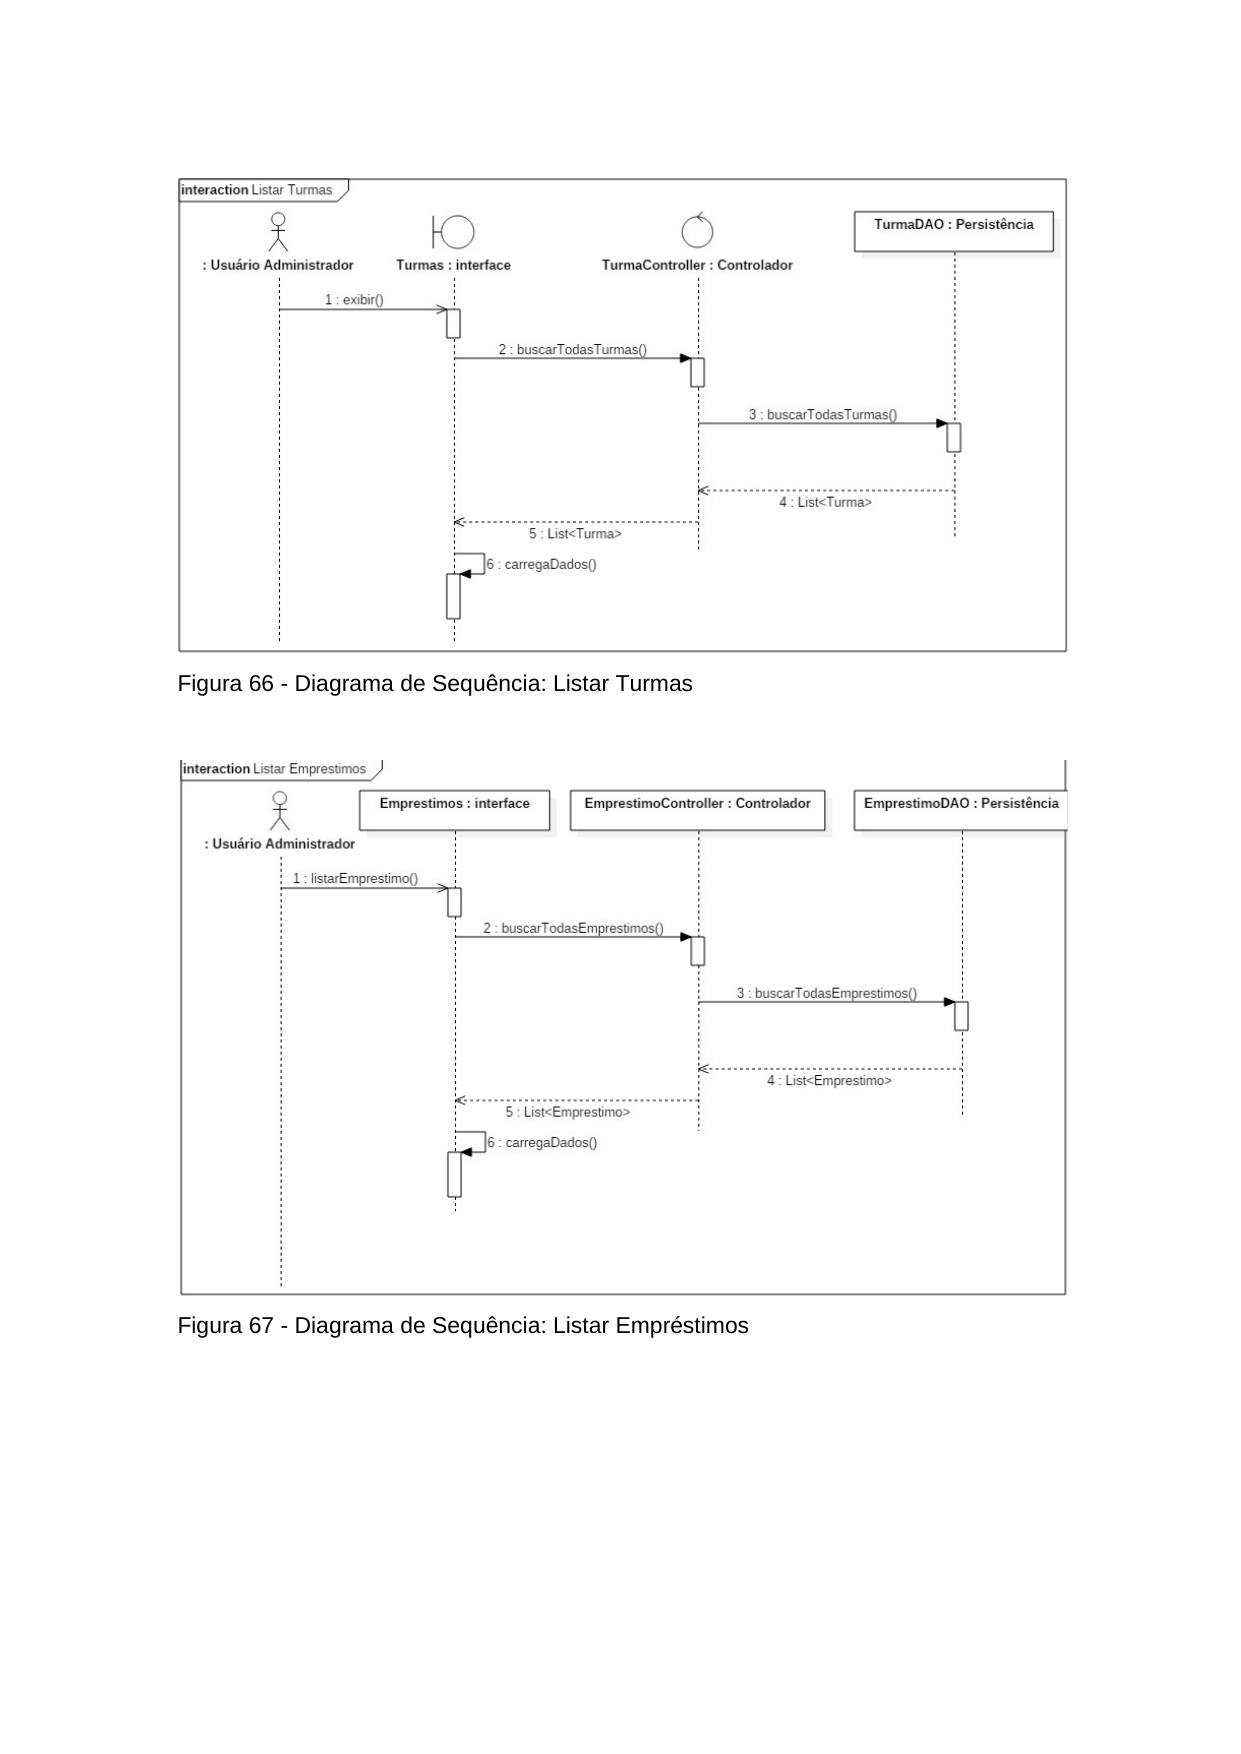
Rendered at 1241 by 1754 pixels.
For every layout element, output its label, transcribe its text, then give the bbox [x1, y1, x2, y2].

picture [177, 760, 1068, 1298]
text Figura 67 - Diagrama de Sequência: Listar Empréstimos [177, 1312, 1122, 1338]
picture [177, 177, 1068, 656]
text Figura 66 - Diagrama de Sequência: Listar Turmas [177, 670, 1122, 696]
